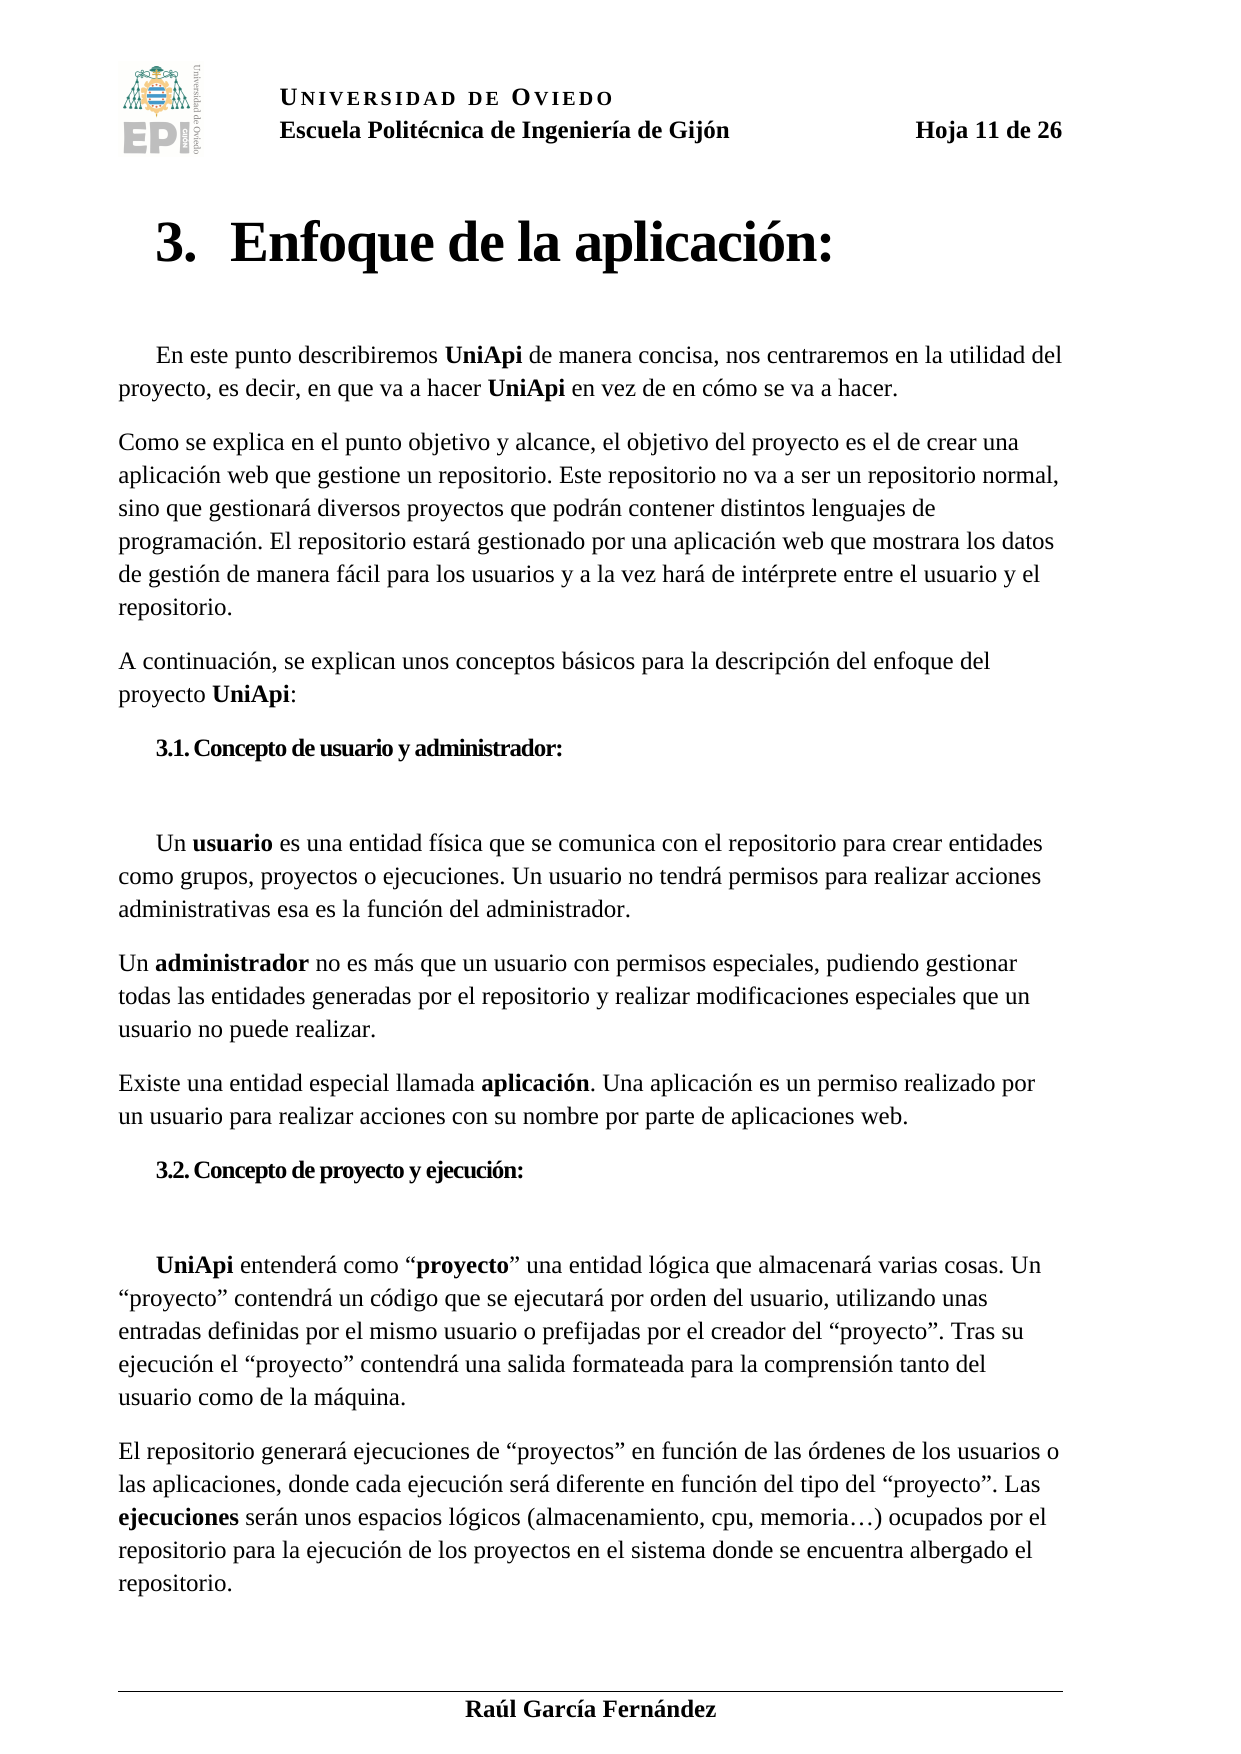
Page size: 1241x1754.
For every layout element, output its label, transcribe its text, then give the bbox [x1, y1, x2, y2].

subtitle Concepto de proyecto y ejecución: [156, 1155, 1063, 1184]
subtitle Enfoque de la aplicación: [156, 207, 1063, 274]
picture [118, 61, 204, 157]
text Un usuario es una entidad física que se comunica con el repositorio para crear entidades como grupos, proyectos o ejecuciones. Un usuario no tendrá permisos para realizar acciones administrativas esa es la función del administrador. [118, 828, 1063, 923]
subtitle Concepto de usuario y administrador: [156, 733, 1063, 762]
text Existe una entidad especial llamada aplicación. Una aplicación es un permiso realizado por un usuario para realizar acciones con su nombre por parte de aplicaciones web. [118, 1068, 1063, 1130]
text En este punto describiremos UniApi de manera concisa, nos centraremos en la utilidad del proyecto, es decir, en que va a hacer UniApi en vez de en cómo se va a hacer. [118, 340, 1063, 402]
text El repositorio generará ejecuciones de “proyectos” en función de las órdenes de los usuarios o las aplicaciones, donde cada ejecución será diferente en función del tipo del “proyecto”. Las ejecuciones serán unos espacios lógicos (almacenamiento, cpu, memoria…) ocupados por el repositorio para la ejecución de los proyectos en el sistema donde se encuentra albergado el repositorio. [118, 1436, 1063, 1597]
text Como se explica en el punto objetivo y alcance, el objetivo del proyecto es el de crear una aplicación web que gestione un repositorio. Este repositorio no va a ser un repositorio normal, sino que gestionará diversos proyectos que podrán contener distintos lenguajes de programación. El repositorio estará gestionado por una aplicación web que mostrara los datos de gestión de manera fácil para los usuarios y a la vez hará de intérprete entre el usuario y el repositorio. [118, 427, 1063, 621]
text UniApi entenderá como “proyecto” una entidad lógica que almacenará varias cosas. Un “proyecto” contendrá un código que se ejecutará por orden del usuario, utilizando unas entradas definidas por el mismo usuario o prefijadas por el creador del “proyecto”. Tras su ejecución el “proyecto” contendrá una salida formateada para la comprensión tanto del usuario como de la máquina. [118, 1250, 1063, 1411]
text Un administrador no es más que un usuario con permisos especiales, pudiendo gestionar todas las entidades generadas por el repositorio y realizar modificaciones especiales que un usuario no puede realizar. [118, 948, 1063, 1043]
text A continuación, se explican unos conceptos básicos para la descripción del enfoque del proyecto UniApi: [118, 646, 1063, 708]
